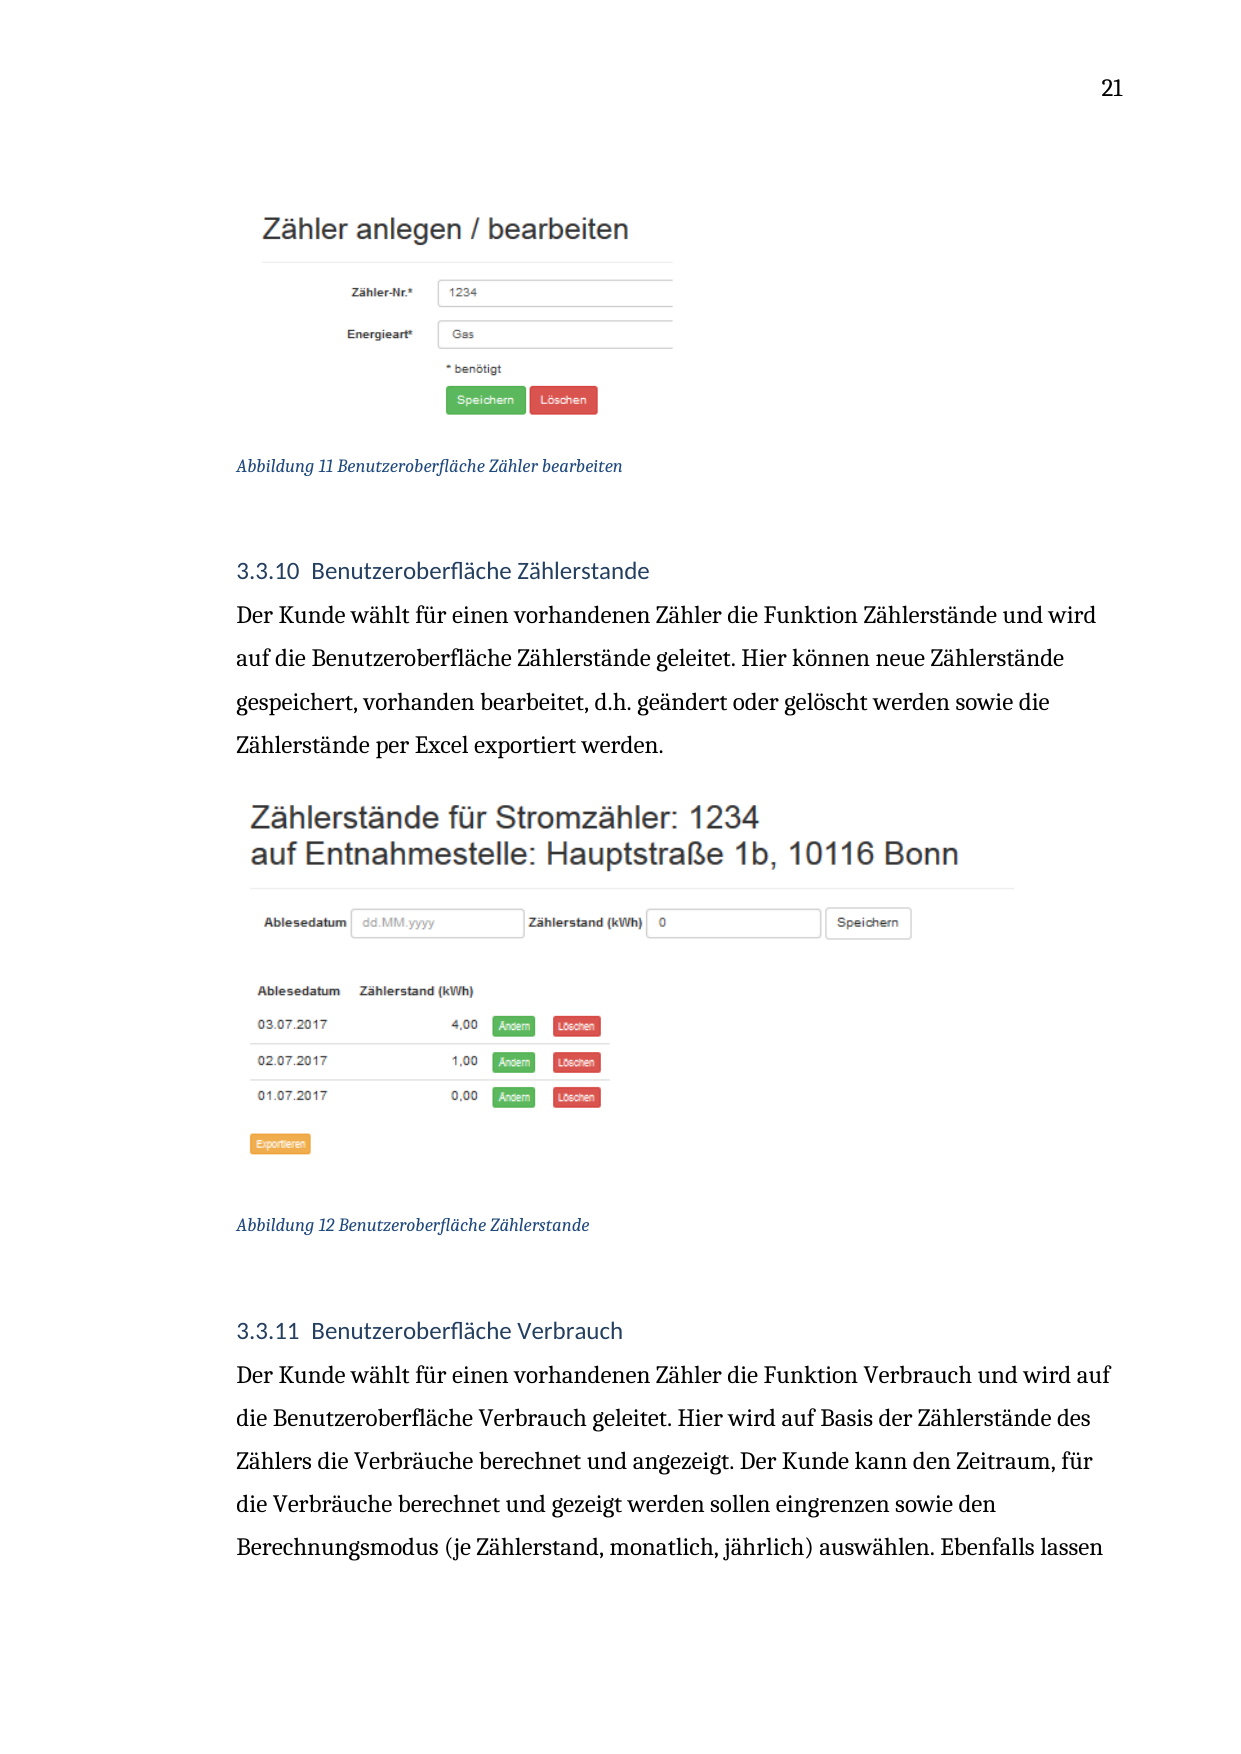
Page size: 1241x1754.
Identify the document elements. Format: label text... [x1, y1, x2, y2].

text Abbildung 11 Benutzeroberfläche Zähler bearbeiten [236, 455, 1122, 477]
picture [236, 773, 1015, 1201]
picture [236, 177, 673, 441]
text Abbildung 12 Benutzeroberfläche Zählerstande [236, 1214, 1122, 1236]
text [236, 1361, 1122, 1562]
subtitle Benutzeroberfläche Zählerstande [236, 556, 1122, 586]
subtitle Benutzeroberfläche Verbrauch [236, 1315, 1122, 1345]
text Der Kunde wählt für einen vorhandenen Zähler die Funktion Zählerstände und wird auf die Benutzeroberfläche Zählerstände geleitet. Hier können neue Zählerstände gespeichert, vorhanden bearbeitet, d.h. geändert oder gelöscht werden sowie die Zählerstände per Excel exportiert werden. [236, 601, 1122, 759]
